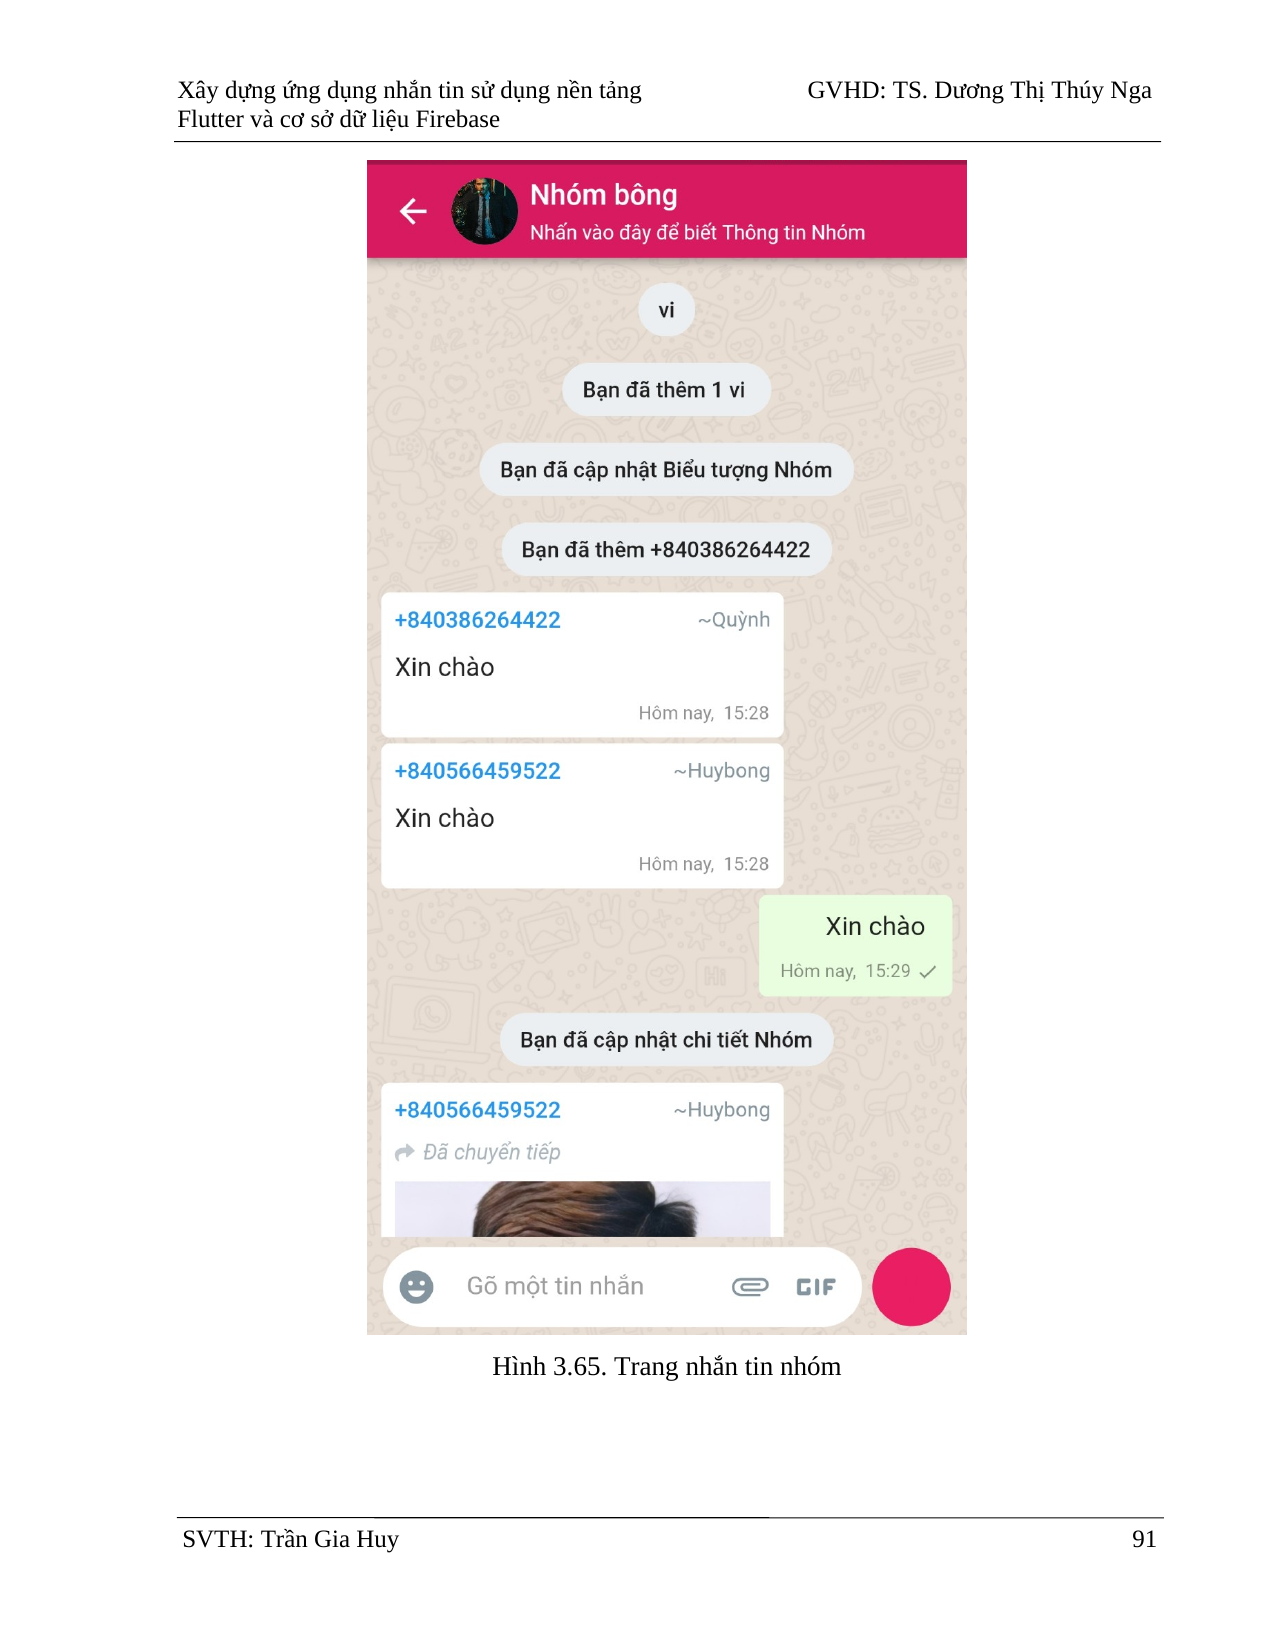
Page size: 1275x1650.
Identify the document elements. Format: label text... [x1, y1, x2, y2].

picture [367, 160, 967, 1335]
